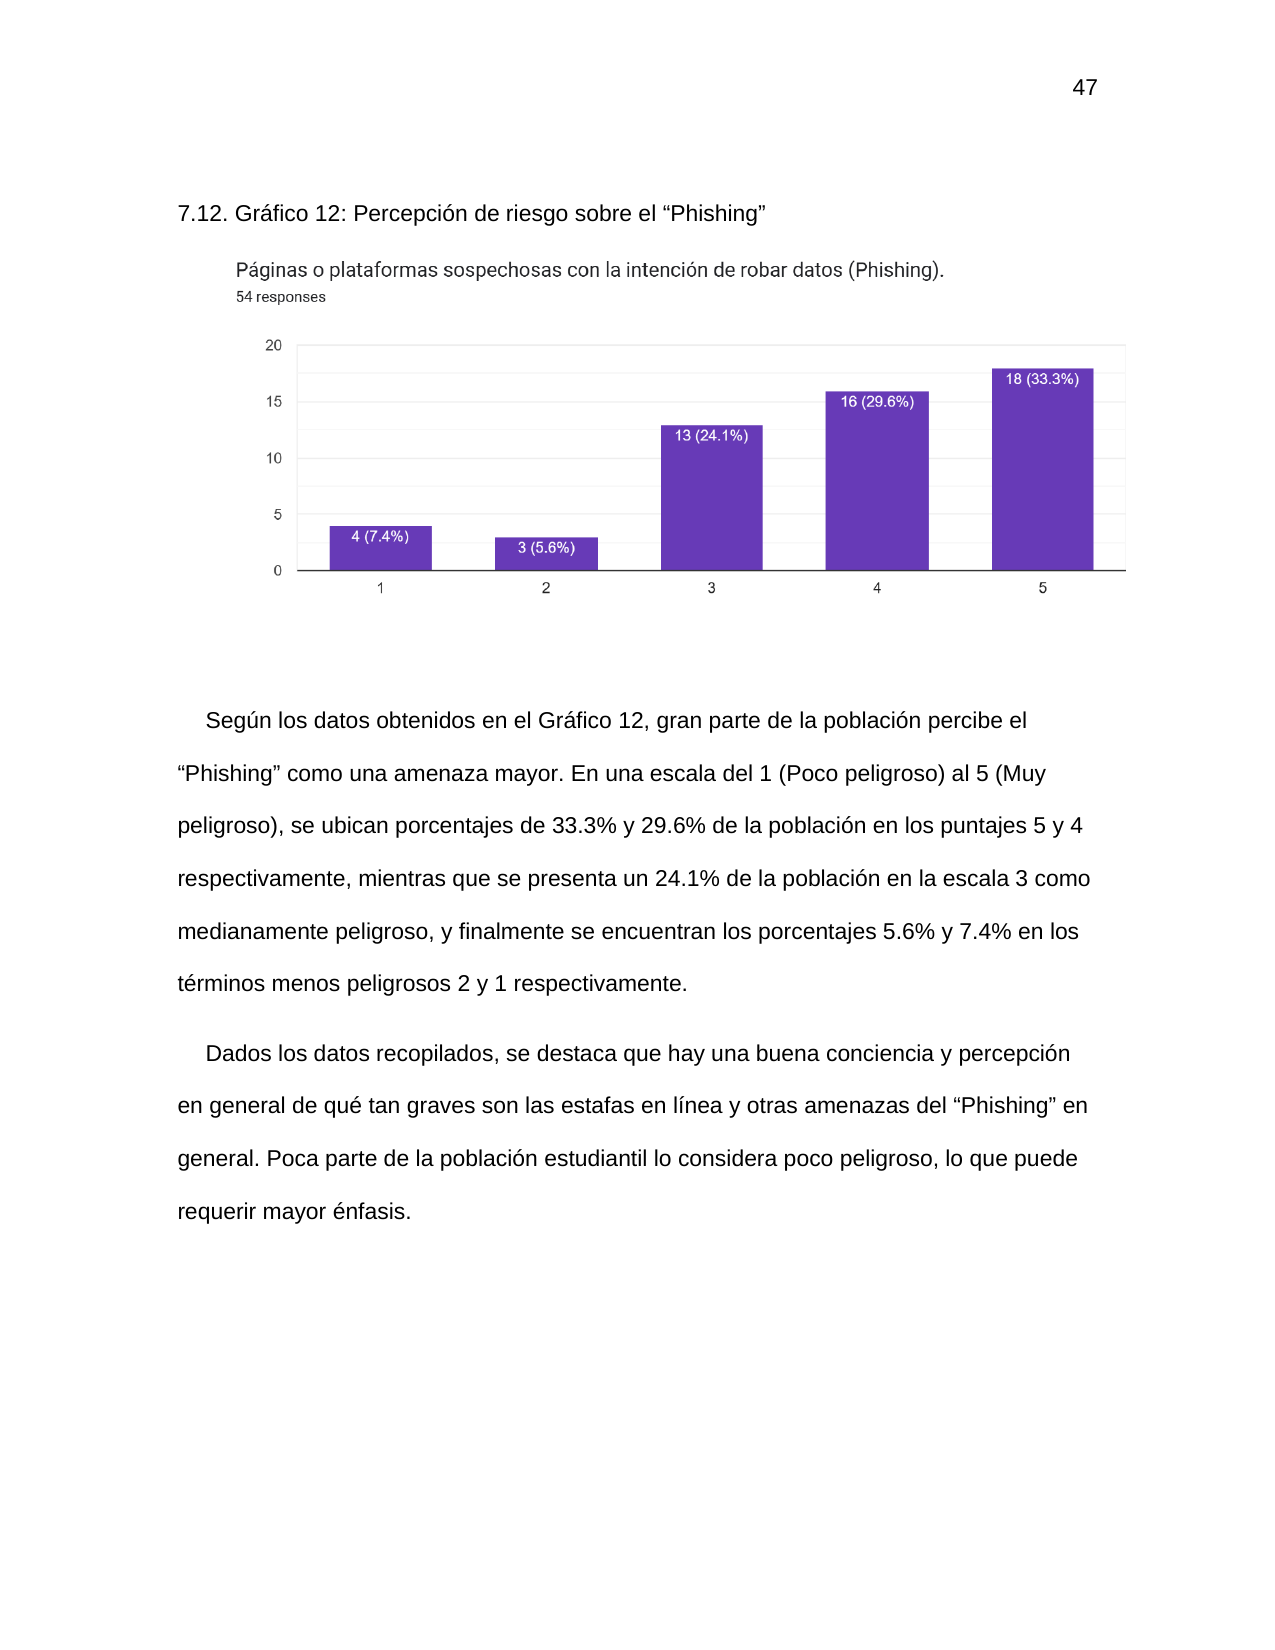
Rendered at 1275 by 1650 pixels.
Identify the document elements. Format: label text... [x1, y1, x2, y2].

subtitle 7.12. Gráfico 12: Percepción de riesgo sobre el “Phishing” [177, 200, 1098, 226]
picture [205, 226, 1126, 664]
text Dados los datos recopilados, se destaca que hay una buena conciencia y percepción en general de qué tan graves son las estafas en línea y otras amenazas del “Phishing” en general. Poca parte de la población estudiantil lo considera poco peligroso, lo que puede requerir mayor énfasis. [177, 1040, 1098, 1224]
text Según los datos obtenidos en el Gráfico 12, gran parte de la población percibe el “Phishing” como una amenaza mayor. En una escala del 1 (Poco peligroso) al 5 (Muy peligroso), se ubican porcentajes de 33.3% y 29.6% de la población en los puntajes 5 y 4 respectivamente, mientras que se presenta un 24.1% de la población en la escala 3 como medianamente peligroso, y finalmente se encuentran los porcentajes 5.6% y 7.4% en los términos menos peligrosos 2 y 1 respectivamente. [177, 707, 1098, 997]
